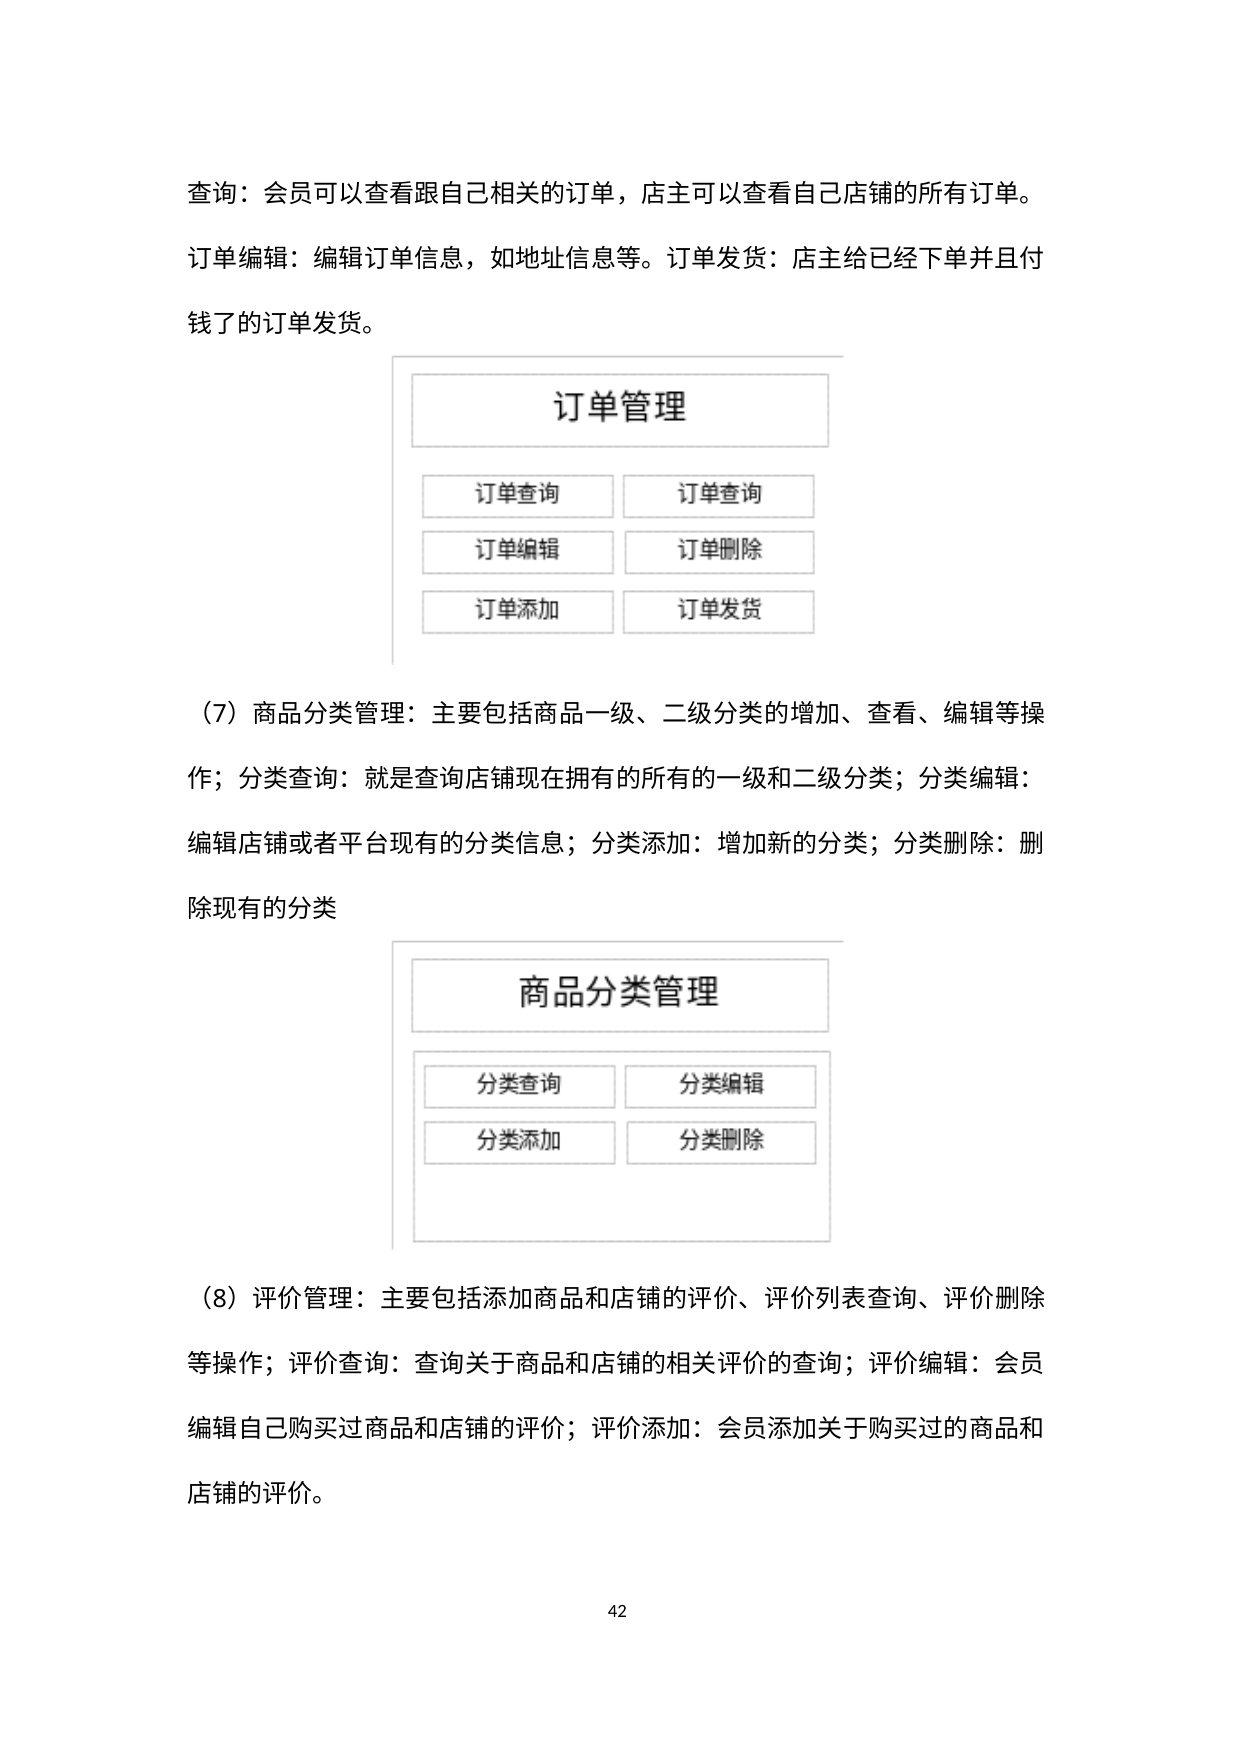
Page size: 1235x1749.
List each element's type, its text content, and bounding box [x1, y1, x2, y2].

list 评价管理：主要包括添加商品和店铺的评价、评价列表查询、评价删除等操作；评价查询：查询关于商品和店铺的相关评价的查询；评价编辑：会员编辑自己购买过商品和店铺的评价；评价添加：会员添加关于购买过的商品和店铺的评价。 [187, 1264, 1047, 1524]
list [187, 159, 1047, 354]
list 商品分类管理：主要包括商品一级、二级分类的增加、查看、编辑等操作；分类查询：就是查询店铺现在拥有的所有的一级和二级分类；分类编辑：编辑店铺或者平台现有的分类信息；分类添加：增加新的分类；分类删除：删除现有的分类 [187, 679, 1047, 939]
